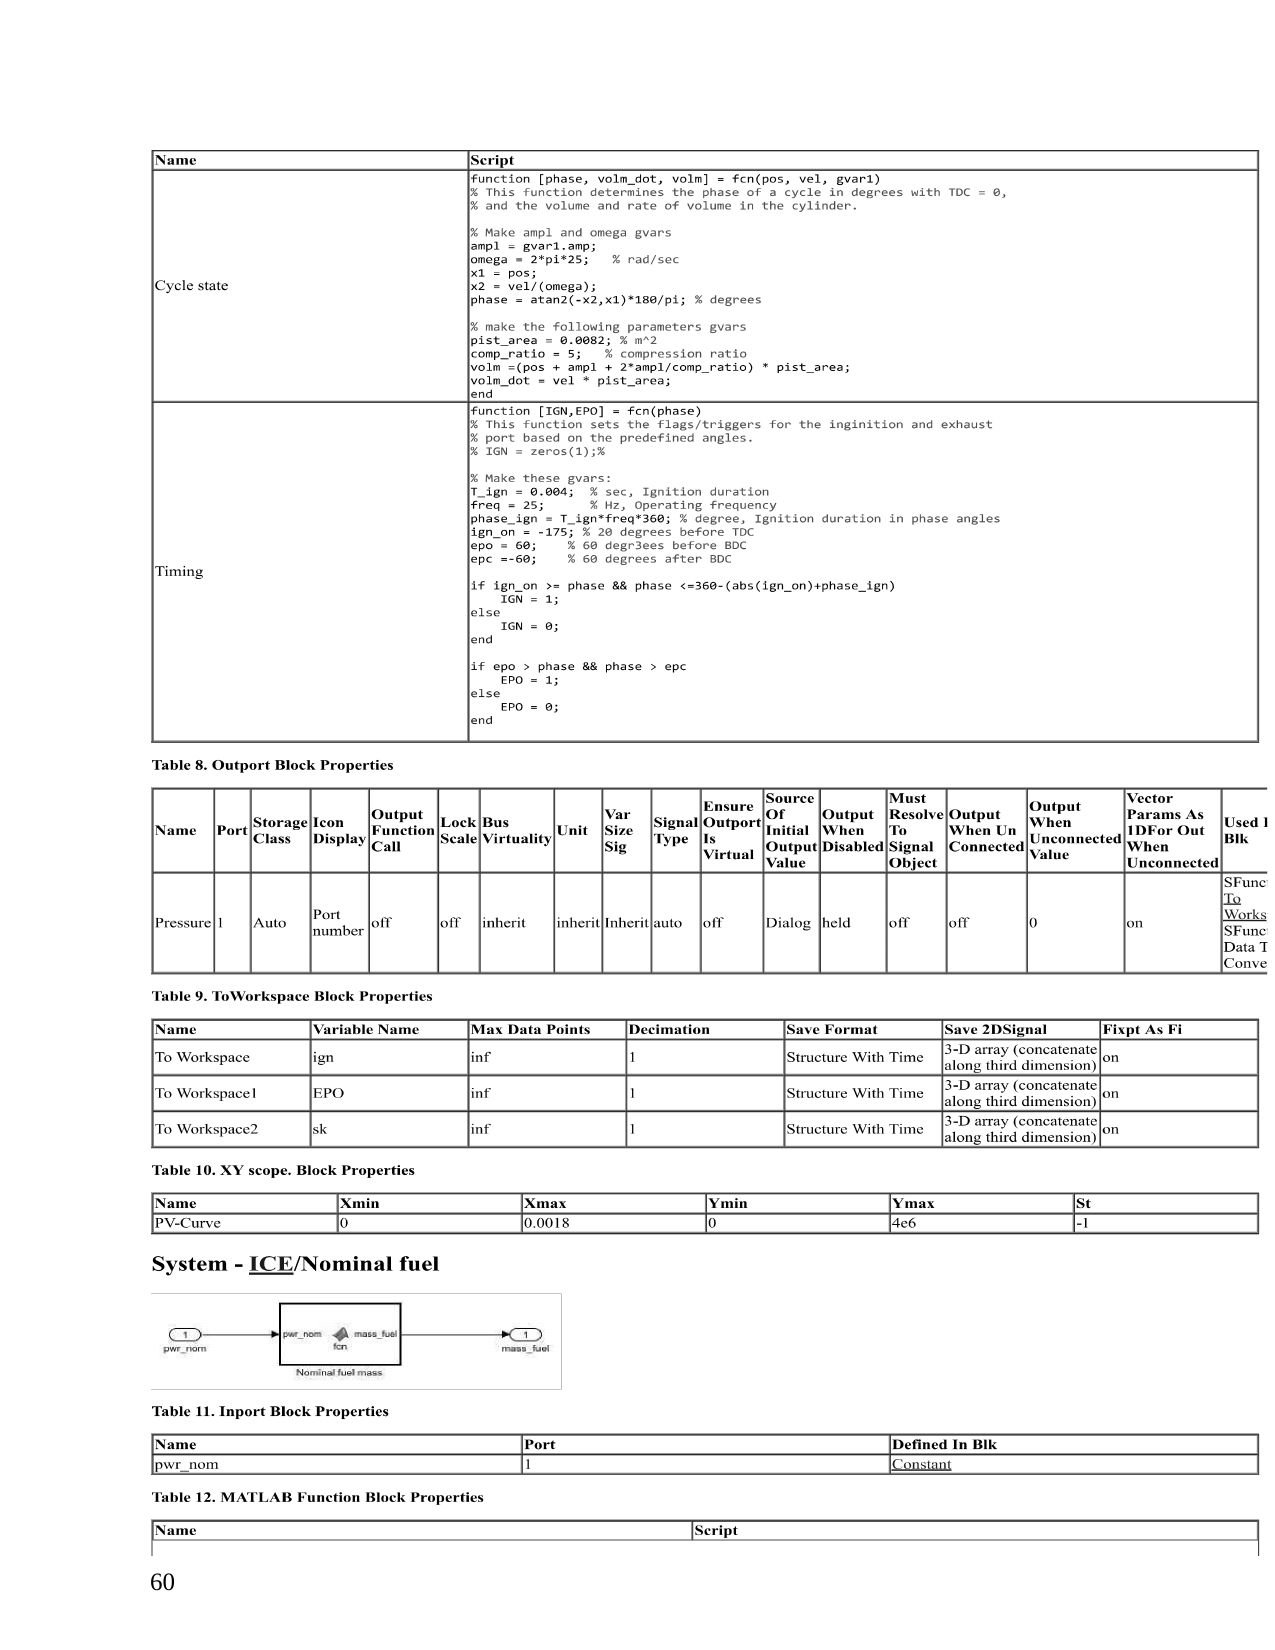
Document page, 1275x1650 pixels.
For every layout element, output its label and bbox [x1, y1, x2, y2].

picture [150, 150, 1268, 1556]
